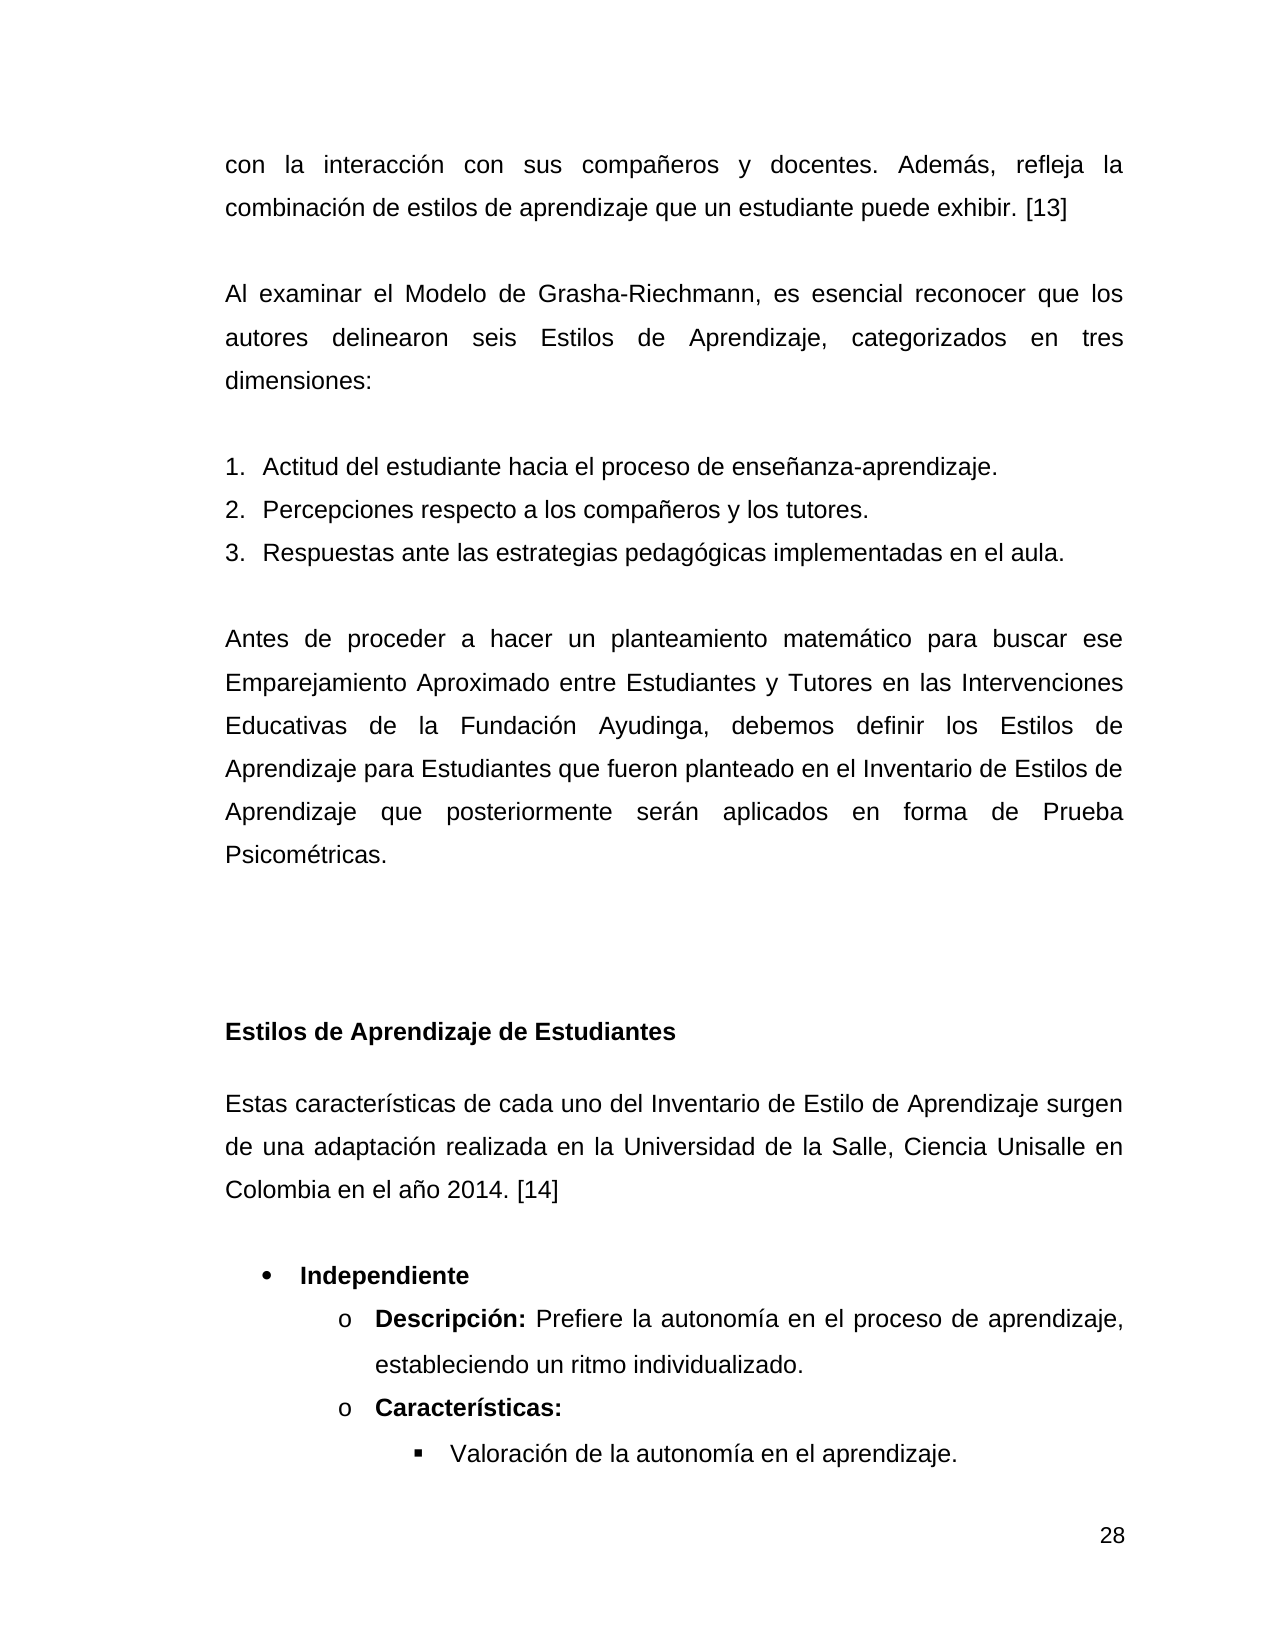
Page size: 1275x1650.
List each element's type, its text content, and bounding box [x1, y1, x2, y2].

list Percepciones respecto a los compañeros y los tutores. [225, 495, 1125, 524]
list Valoración de la autonomía en el aprendizaje. [412, 1439, 1125, 1468]
text Antes de proceder a hacer un planteamiento matemático para buscar ese Emparejamiento Aproximado entre Estudiantes y Tutores en las Intervenciones Educativas de la Fundación Ayudinga, debemos definir los Estilos de Aprendizaje para Estudiantes que fueron planteado en el Inventario de Estilos de Aprendizaje que posteriormente serán aplicados en forma de Prueba Psicométricas. [225, 624, 1125, 869]
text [225, 150, 1125, 222]
text Estas características de cada uno del Inventario de Estilo de Aprendizaje surgen de una adaptación realizada en la Universidad de la Salle, Ciencia Unisalle en Colombia en el año 2014. [225, 1088, 1125, 1203]
text Al examinar el Modelo de Grasha-Riechmann, es esencial reconocer que los autores delinearon seis Estilos de Aprendizaje, categorizados en tres dimensiones: [225, 279, 1125, 394]
list Independiente [262, 1261, 1125, 1290]
list Respuestas ante las estrategias pedagógicas implementadas en el aula. [225, 538, 1125, 567]
list Descripción: Prefiere la autonomía en el proceso de aprendizaje, estableciendo un ritmo individualizado. [337, 1304, 1125, 1378]
list Características: [337, 1393, 1125, 1424]
list Actitud del estudiante hacia el proceso de enseñanza-aprendizaje. [225, 452, 1125, 481]
subtitle Estilos de Aprendizaje de Estudiantes [225, 1017, 1125, 1045]
